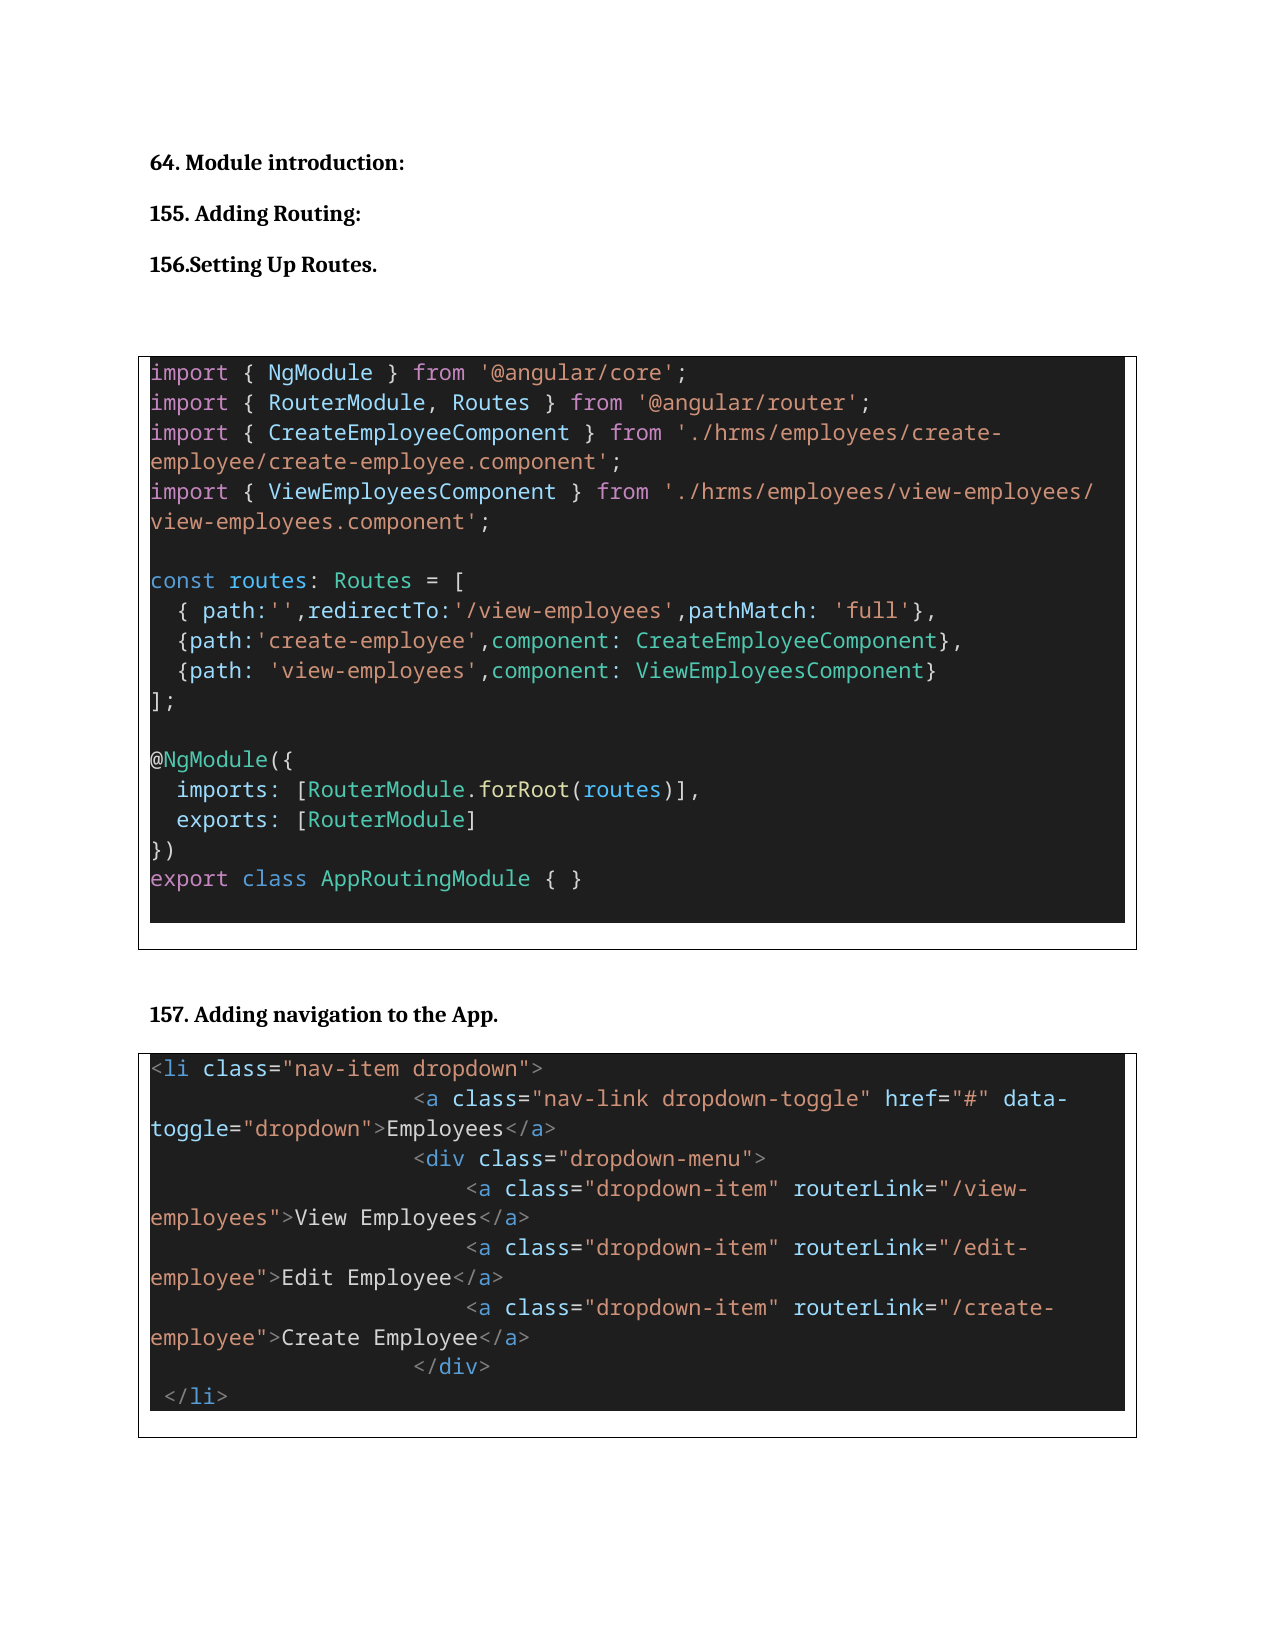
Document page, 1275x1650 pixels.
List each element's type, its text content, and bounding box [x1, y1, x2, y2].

text 156.Setting Up Routes. [150, 252, 1125, 278]
text 157. Adding navigation to the App. [150, 1001, 1125, 1028]
table_header import { NgModule } from '@angular/core'; import { RouterModule, Routes } from '@angular/router'; import { CreateEmployeeComponent } from './hrms/employees/create-employee/create-employee.component'; import { ViewEmployeesComponent } from './hrms/employees/view-employees/view-employees.component'; const routes: Routes = [ { path:'',redirectTo:'/view-employees',pathMatch: 'full'}, {path:'create-employee',component: CreateEmployeeComponent}, {path: 'view-employees',component: ViewEmployeesComponent} ]; @NgModule({ imports: [RouterModule.forRoot(routes)], exports: [RouterModule] }) export class AppRoutingModule { } [139, 357, 1136, 949]
text 155. Adding Routing: [150, 201, 1125, 227]
text 64. Module introduction: [150, 150, 1125, 176]
table_header <li class="nav-item dropdown"> <a class="nav-link dropdown-toggle" href="#" data-toggle="dropdown">Employees</a> <div class="dropdown-menu"> <a class="dropdown-item" routerLink="/view-employees">View Employees</a> <a class="dropdown-item" routerLink="/edit-employee">Edit Employee</a> <a class="dropdown-item" routerLink="/create-employee">Create Employee</a> </div> </li> [139, 1054, 1136, 1437]
